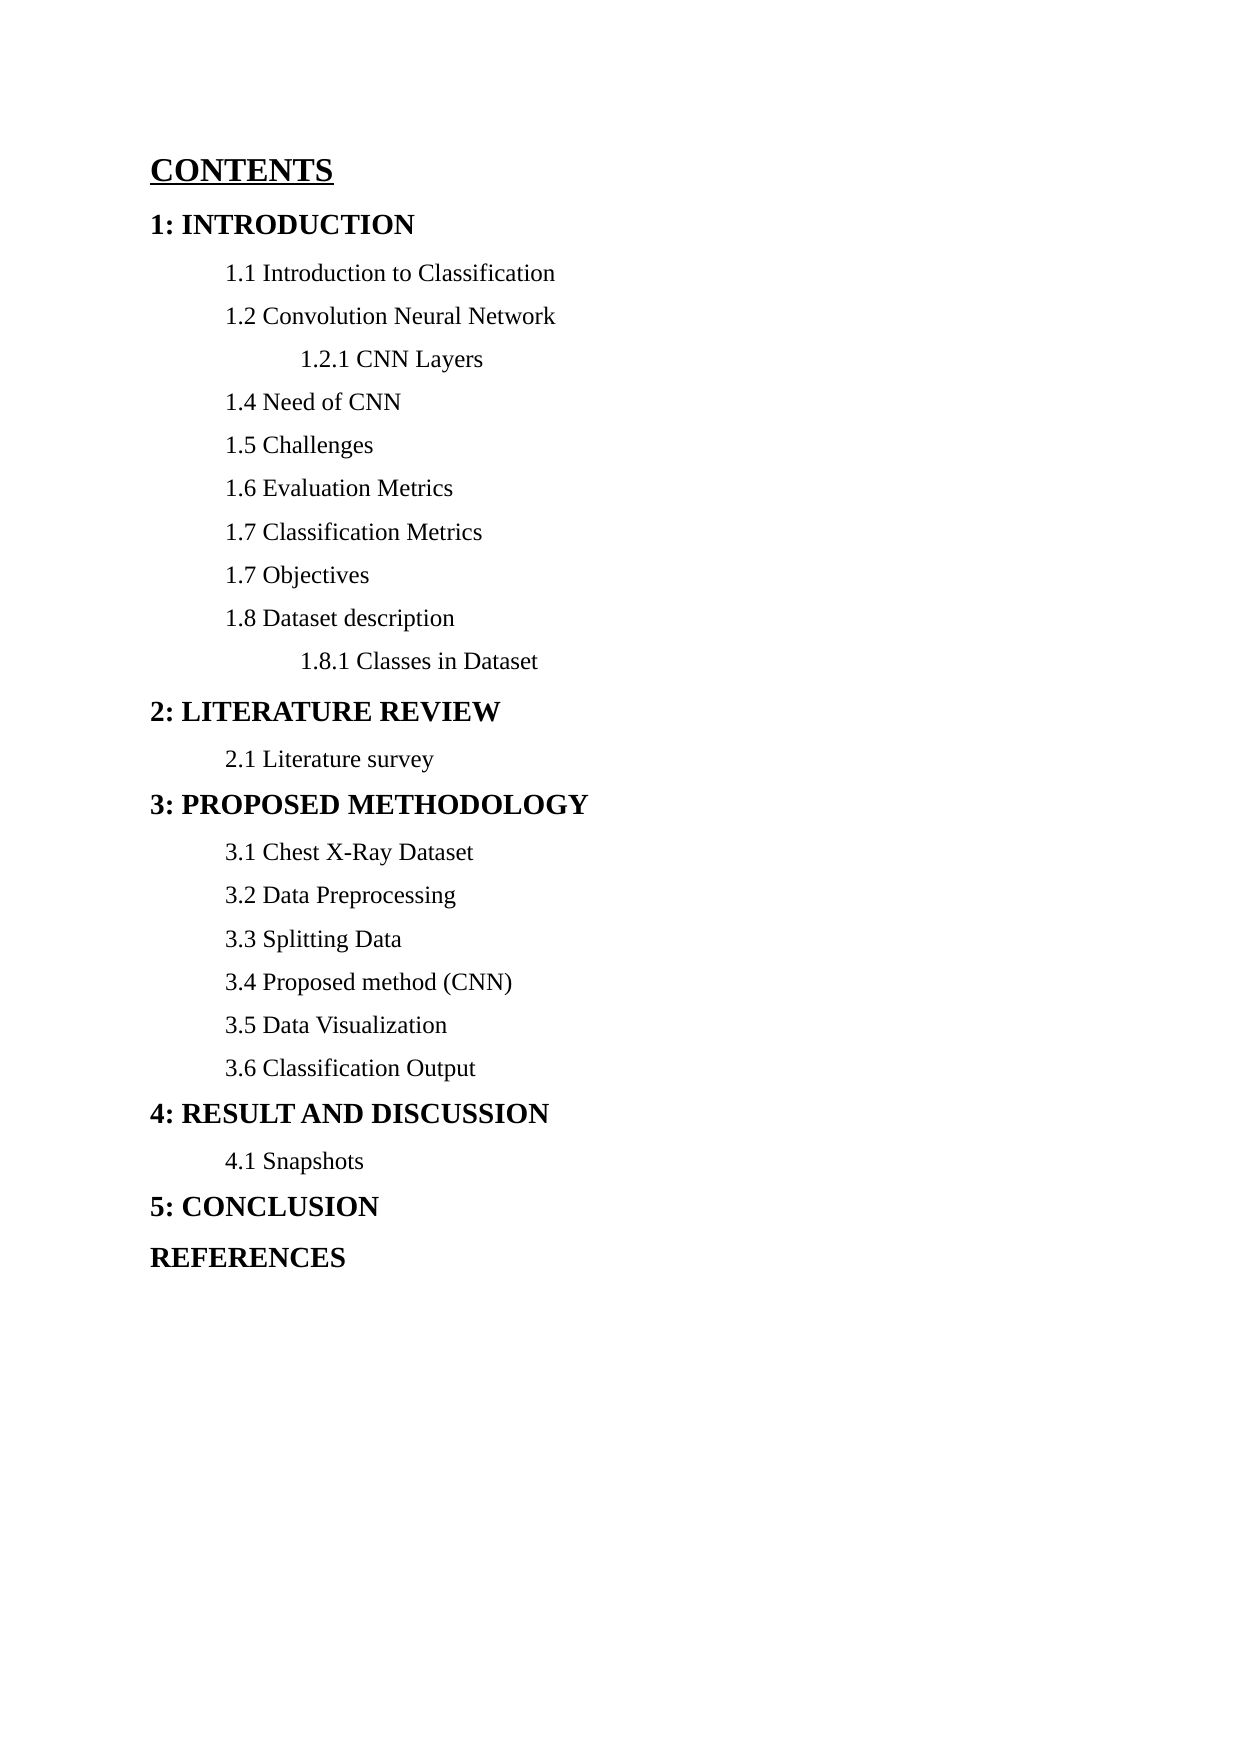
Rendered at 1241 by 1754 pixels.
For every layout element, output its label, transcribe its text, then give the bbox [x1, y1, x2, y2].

text 3.1 Chest X-Ray Dataset [150, 837, 1090, 866]
text 1.7 Objectives [225, 560, 1090, 588]
text 3.6 Classification Output [150, 1053, 1090, 1082]
text 2: LITERATURE REVIEW [150, 694, 1090, 727]
text 4.1 Snapshots [225, 1146, 1090, 1175]
text 5: CONCLUSION [150, 1189, 1090, 1223]
text 1.8.1 Classes in Dataset [150, 646, 1090, 675]
text 3.4 Proposed method (CNN) [150, 967, 1090, 996]
text 1.1 Introduction to Classification [225, 258, 1090, 287]
text 3.2 Data Preprocessing [150, 881, 1090, 909]
text 3.5 Data Visualization [150, 1010, 1090, 1039]
text 3: PROPOSED METHODOLOGY [150, 787, 1090, 821]
text 1.6 Evaluation Metrics [225, 473, 1090, 502]
text 1.2 Convolution Neural Network [225, 301, 1090, 330]
text 3.3 Splitting Data [150, 924, 1090, 952]
text 1.4 Need of CNN [225, 387, 1090, 416]
text REFERENCES [150, 1240, 1090, 1273]
text 4: RESULT AND DISCUSSION [150, 1096, 1090, 1130]
text CONTENTS [150, 150, 1090, 188]
text 1.7 Classification Metrics [225, 517, 1090, 545]
text 1.8 Dataset description [225, 603, 1090, 632]
text 1.2.1 CNN Layers [225, 344, 1090, 373]
text 1: INTRODUCTION [150, 207, 1090, 241]
text 1.5 Challenges [225, 430, 1090, 459]
text 2.1 Literature survey [225, 744, 1090, 773]
